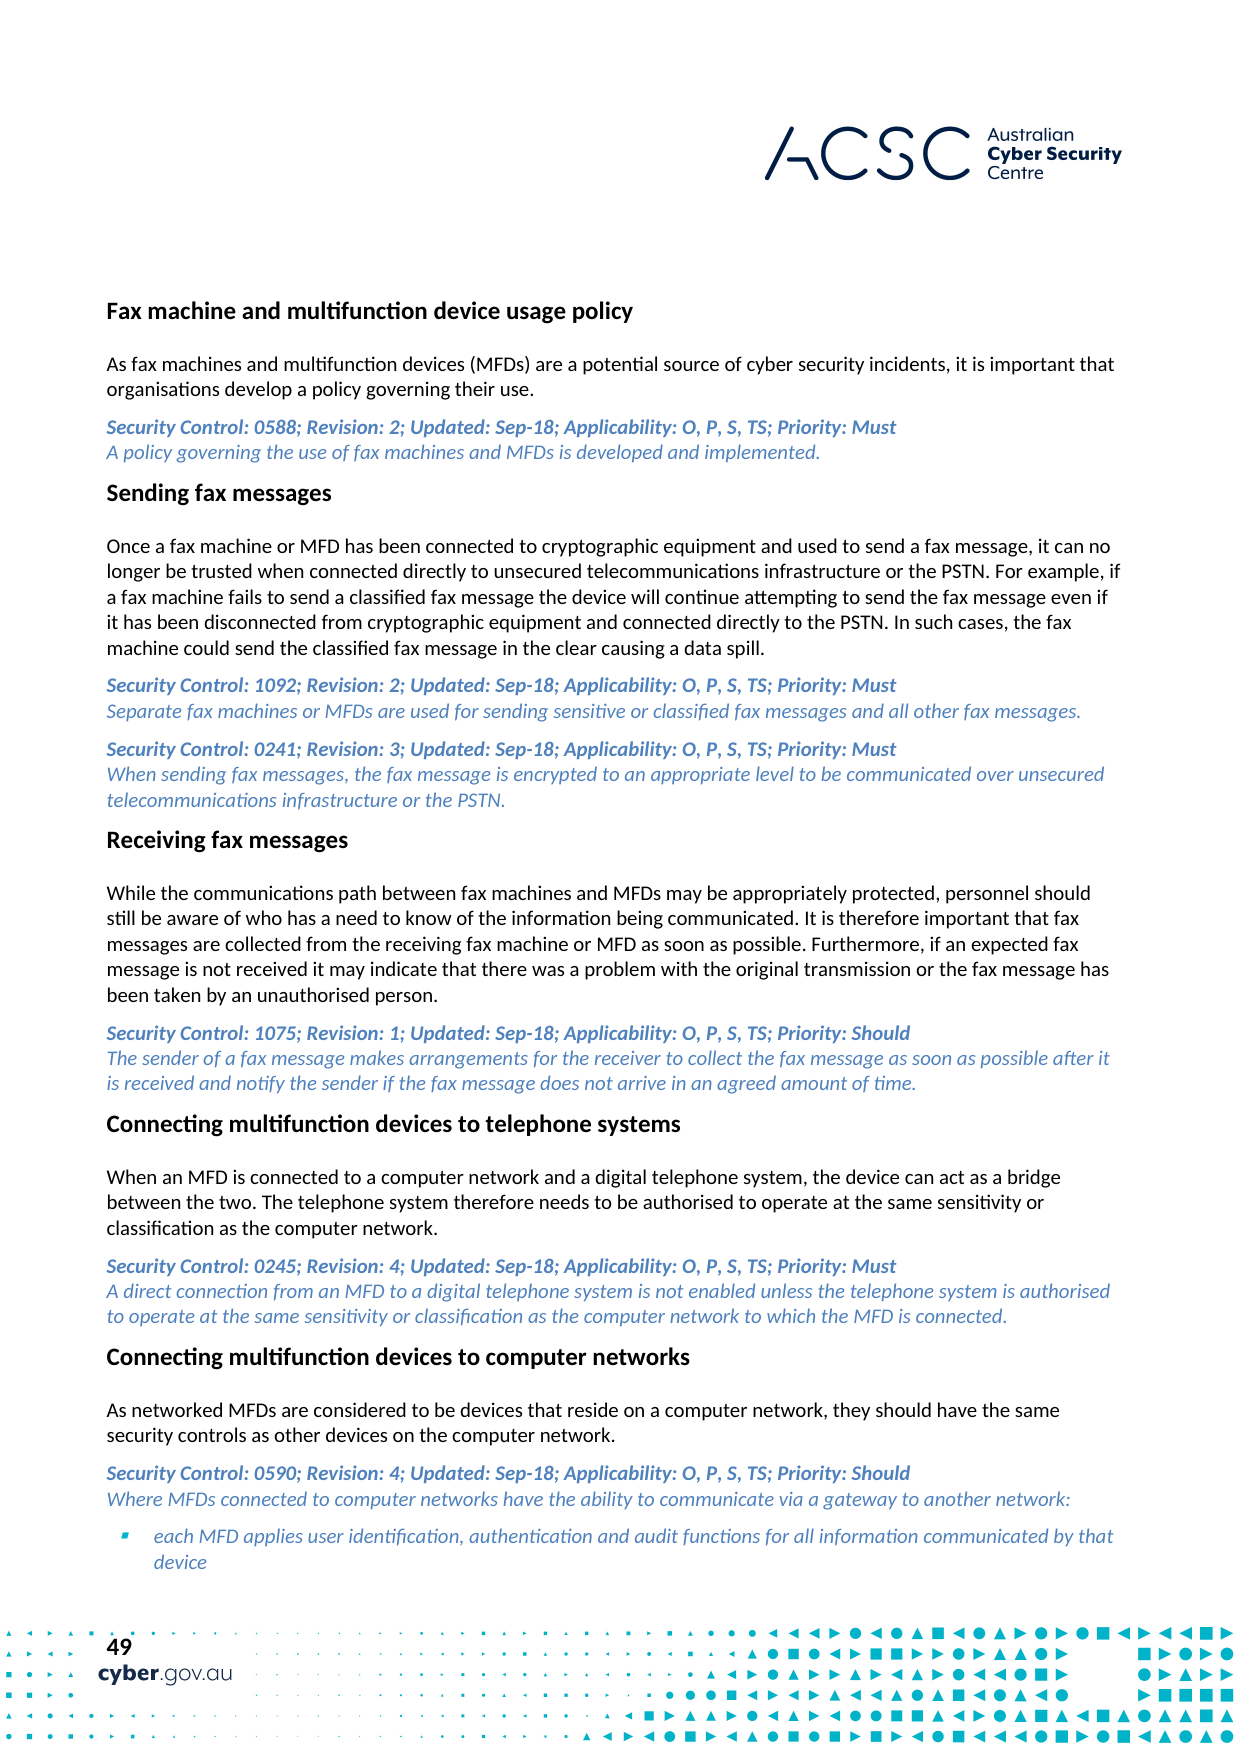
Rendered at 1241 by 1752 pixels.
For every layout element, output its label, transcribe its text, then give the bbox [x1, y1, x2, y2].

text While the communications path between fax machines and MFDs may be appropriately protected, personnel should still be aware of who has a need to know of the information being communicated. It is therefore important that fax messages are collected from the receiving fax machine or MFD as soon as possible. Furthermore, if an expected fax message is not received it may indicate that there was a problem with the original transmission or the fax message has been taken by an unauthorised person. [106, 880, 1122, 1007]
text As networked MFDs are considered to be devices that reside on a computer network, they should have the same security controls as other devices on the computer network. [106, 1397, 1122, 1448]
subtitle Connecting multifunction devices to computer networks [106, 1342, 1122, 1372]
text Security Control: 0588; Revision: 2; Updated: Sep-18; Applicability: O, P, S, TS; Priority: Must A policy governing the use of fax machines and MFDs is developed and implemented. [106, 414, 1122, 465]
subtitle Connecting multifunction devices to telephone systems [106, 1108, 1122, 1139]
text Security Control: 0245; Revision: 4; Updated: Sep-18; Applicability: O, P, S, TS; Priority: Must A direct connection from an MFD to a digital telephone system is not enabled unless the telephone system is authorised to operate at the same sensitivity or classification as the computer network to which the MFD is connected. [106, 1253, 1122, 1329]
text each MFD applies user identification, authentication and audit functions for all information communicated by that device [118, 1524, 1122, 1574]
text When an MFD is connected to a computer network and a digital telephone system, the device can act as a bridge between the two. The telephone system therefore needs to be authorised to operate at the same sensitivity or classification as the computer network. [106, 1164, 1122, 1240]
text Security Control: 1075; Revision: 1; Updated: Sep-18; Applicability: O, P, S, TS; Priority: Should The sender of a fax message makes arrangements for the receiver to collect the fax message as soon as possible after it is received and notify the sender if the fax message does not arrive in an agreed amount of time. [106, 1020, 1122, 1096]
text As fax machines and multifunction devices (MFDs) are a potential source of cyber security incidents, it is important that organisations develop a policy governing their use. [106, 351, 1122, 402]
text Security Control: 0241; Revision: 3; Updated: Sep-18; Applicability: O, P, S, TS; Priority: Must When sending fax messages, the fax message is encrypted to an appropriate level to be communicated over unsecured telecommunications infrastructure or the PSTN. [106, 736, 1122, 812]
picture [0, 0, 1240, 317]
subtitle Sending fax messages [106, 477, 1122, 508]
picture [0, 1624, 1237, 1747]
text Security Control: 1092; Revision: 2; Updated: Sep-18; Applicability: O, P, S, TS; Priority: Must Separate fax machines or MFDs are used for sending sensitive or classified fax messages and all other fax messages. [106, 673, 1122, 723]
subtitle Receiving fax messages [106, 825, 1122, 855]
subtitle Fax machine and multifunction device usage policy [106, 295, 1122, 326]
text Security Control: 0590; Revision: 4; Updated: Sep-18; Applicability: O, P, S, TS; Priority: Should Where MFDs connected to computer networks have the ability to communicate via a gateway to another network: [106, 1460, 1122, 1511]
text Once a fax machine or MFD has been connected to cryptographic equipment and used to send a fax message, it can no longer be trusted when connected directly to unsecured telecommunications infrastructure or the PSTN. For example, if a fax machine fails to send a classified fax message the device will continue attempting to send the fax message even if it has been disconnected from cryptographic equipment and connected directly to the PSTN. In such cases, the fax machine could send the classified fax message in the clear causing a data spill. [106, 533, 1122, 660]
